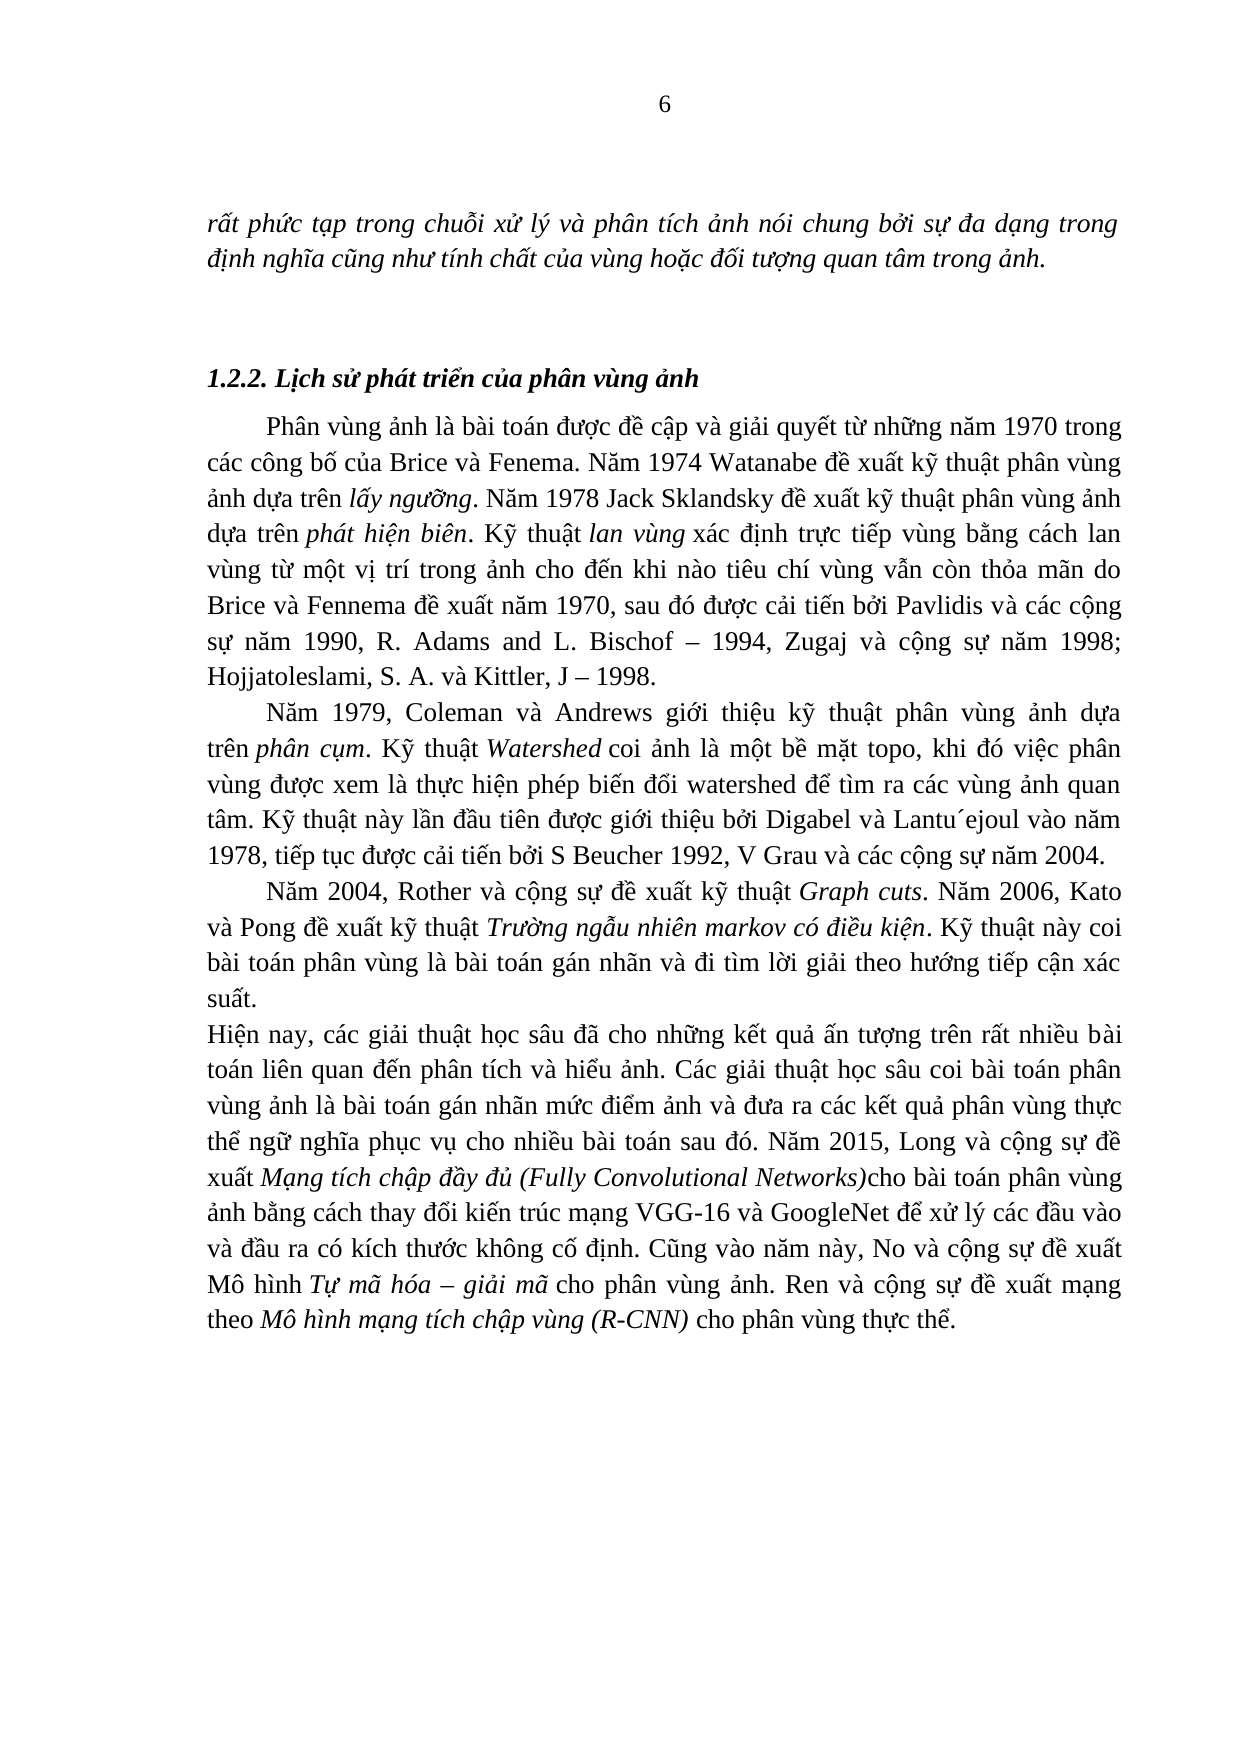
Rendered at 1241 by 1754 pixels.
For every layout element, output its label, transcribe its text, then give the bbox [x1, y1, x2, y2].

text Phân vùng ảnh là bài toán được đề cập và giải quyết từ những năm 1970 trong các công bố của Brice và Fenema. Năm 1974 Watanabe đề xuất kỹ thuật phân vùng ảnh dựa trên lấy ngưỡng. Năm 1978 Jack Sklandsky đề xuất kỹ thuật phân vùng ảnh dựa trên phát hiện biên. Kỹ thuật lan vùng xác định trực tiếp vùng bằng cách lan vùng từ một vị trí trong ảnh cho đến khi nào tiêu chí vùng vẫn còn thỏa mãn do Brice và Fennema đề xuất năm 1970, sau đó được cải tiến bởi Pavlidis và các cộng sự năm 1990, R. Adams and L. Bischof – 1994, Zugaj và cộng sự năm 1998; Hojjatoleslami, S. A. và Kittler, J – 1998. [207, 410, 1122, 692]
subtitle 1.2.2. Lịch sử phát triển của phân vùng ảnh [207, 362, 1122, 393]
text Năm 1979, Coleman và Andrews giới thiệu kỹ thuật phân vùng ảnh dựa trên phân cụm. Kỹ thuật Watershed coi ảnh là một bề mặt topo, khi đó việc phân vùng được xem là thực hiện phép biến đổi watershed để tìm ra các vùng ảnh quan tâm. Kỹ thuật này lần đầu tiên được giới thiệu bởi Digabel và Lantu´ejoul vào năm 1978, tiếp tục được cải tiến bởi S Beucher 1992, V Grau và các cộng sự năm 2004. [207, 696, 1122, 870]
text Năm 2004, Rother và cộng sự đề xuất kỹ thuật Graph cuts. Năm 2006, Kato và Pong đề xuất kỹ thuật Trường ngẫu nhiên markov có điều kiện. Kỹ thuật này coi bài toán phân vùng là bài toán gán nhãn và đi tìm lời giải theo hướng tiếp cận xác suất. [207, 875, 1122, 1013]
text Hiện nay, các giải thuật học sâu đã cho những kết quả ấn tượng trên rất nhiều bài toán liên quan đến phân tích và hiểu ảnh. Các giải thuật học sâu coi bài toán phân vùng ảnh là bài toán gán nhãn mức điểm ảnh và đưa ra các kết quả phân vùng thực thể ngữ nghĩa phục vụ cho nhiều bài toán sau đó. Năm 2015, Long và cộng sự đề xuất Mạng tích chập đầy đủ (Fully Convolutional Networks)cho bài toán phân vùng ảnh bằng cách thay đổi kiến trúc mạng VGG-16 và GoogleNet để xử lý các đầu vào và đầu ra có kích thước không cố định. Cũng vào năm này, No và cộng sự đề xuất Mô hình Tự mã hóa – giải mã cho phân vùng ảnh. Ren và cộng sự đề xuất mạng theo Mô hình mạng tích chập vùng (R-CNN) cho phân vùng thực thể. [207, 1018, 1122, 1335]
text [207, 207, 1122, 274]
